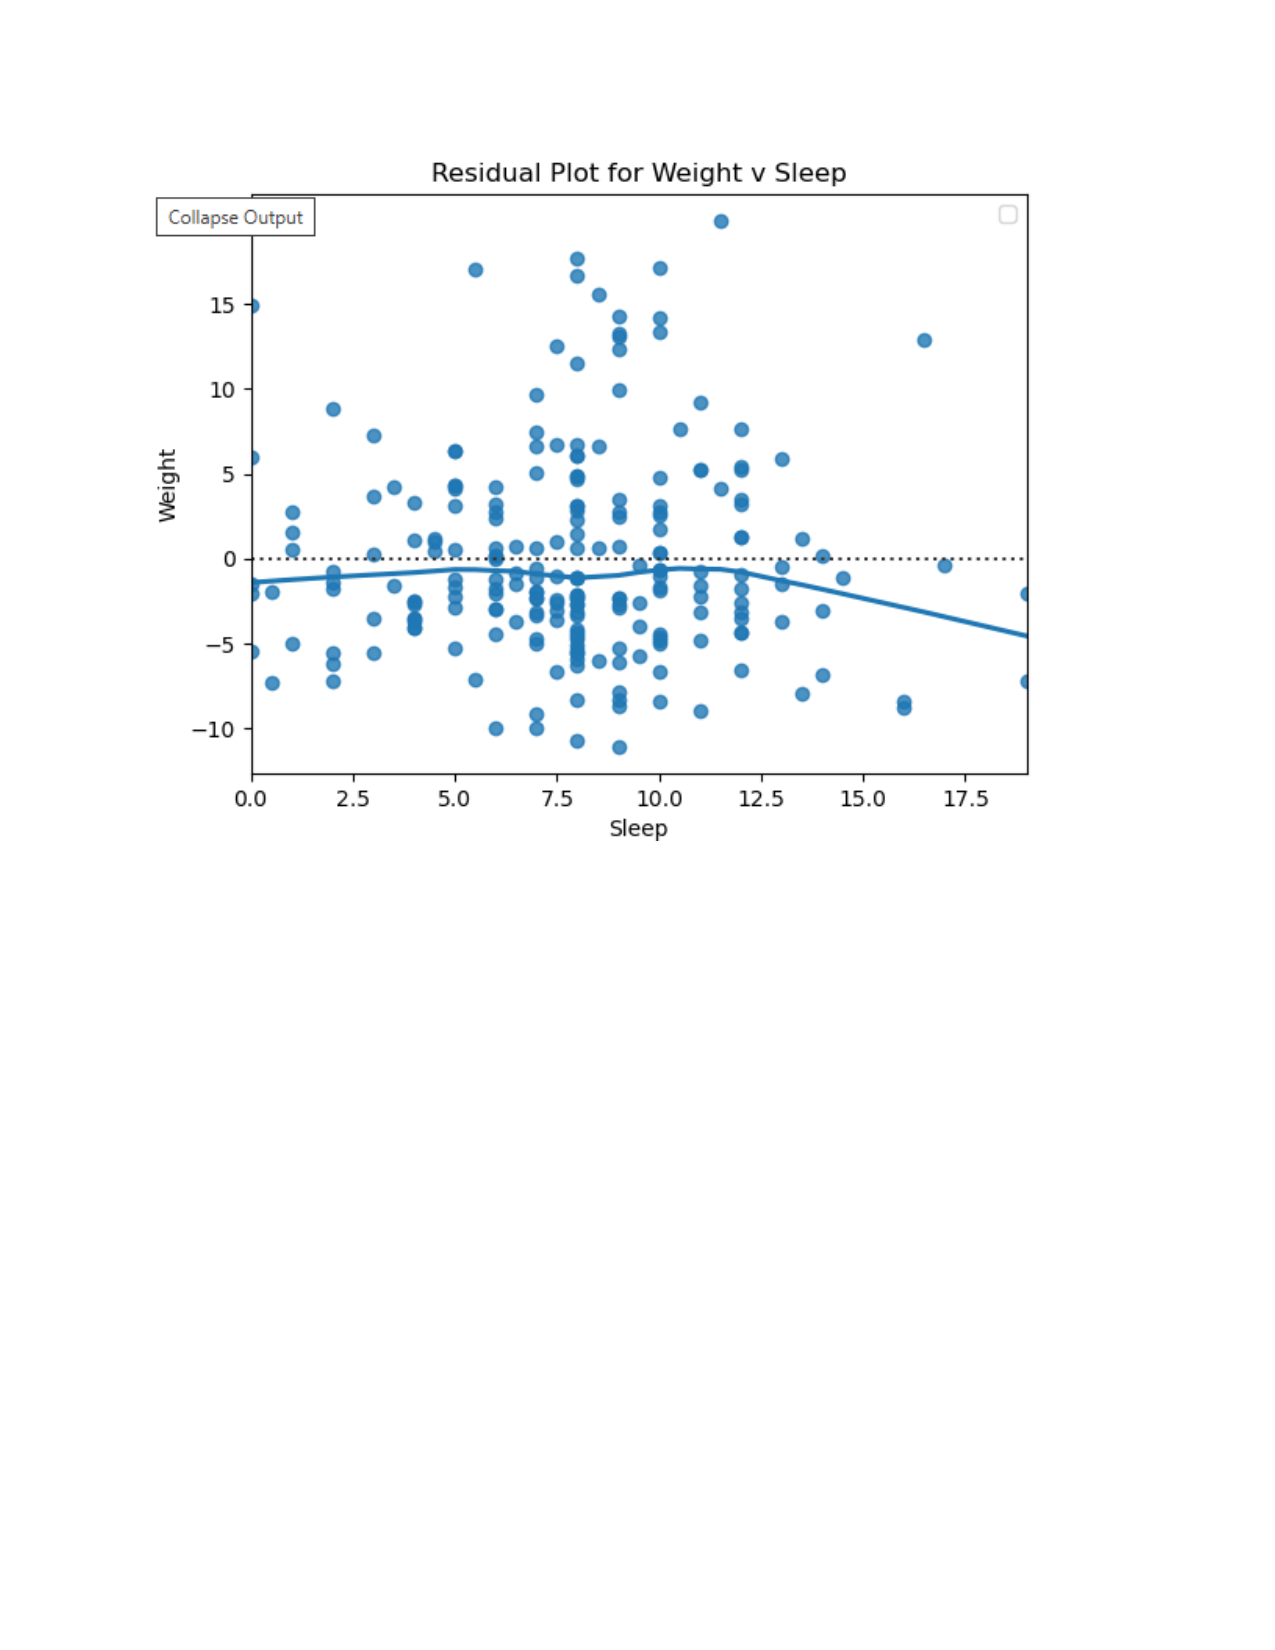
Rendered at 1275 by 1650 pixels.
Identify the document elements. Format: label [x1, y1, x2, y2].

picture [150, 150, 1043, 841]
